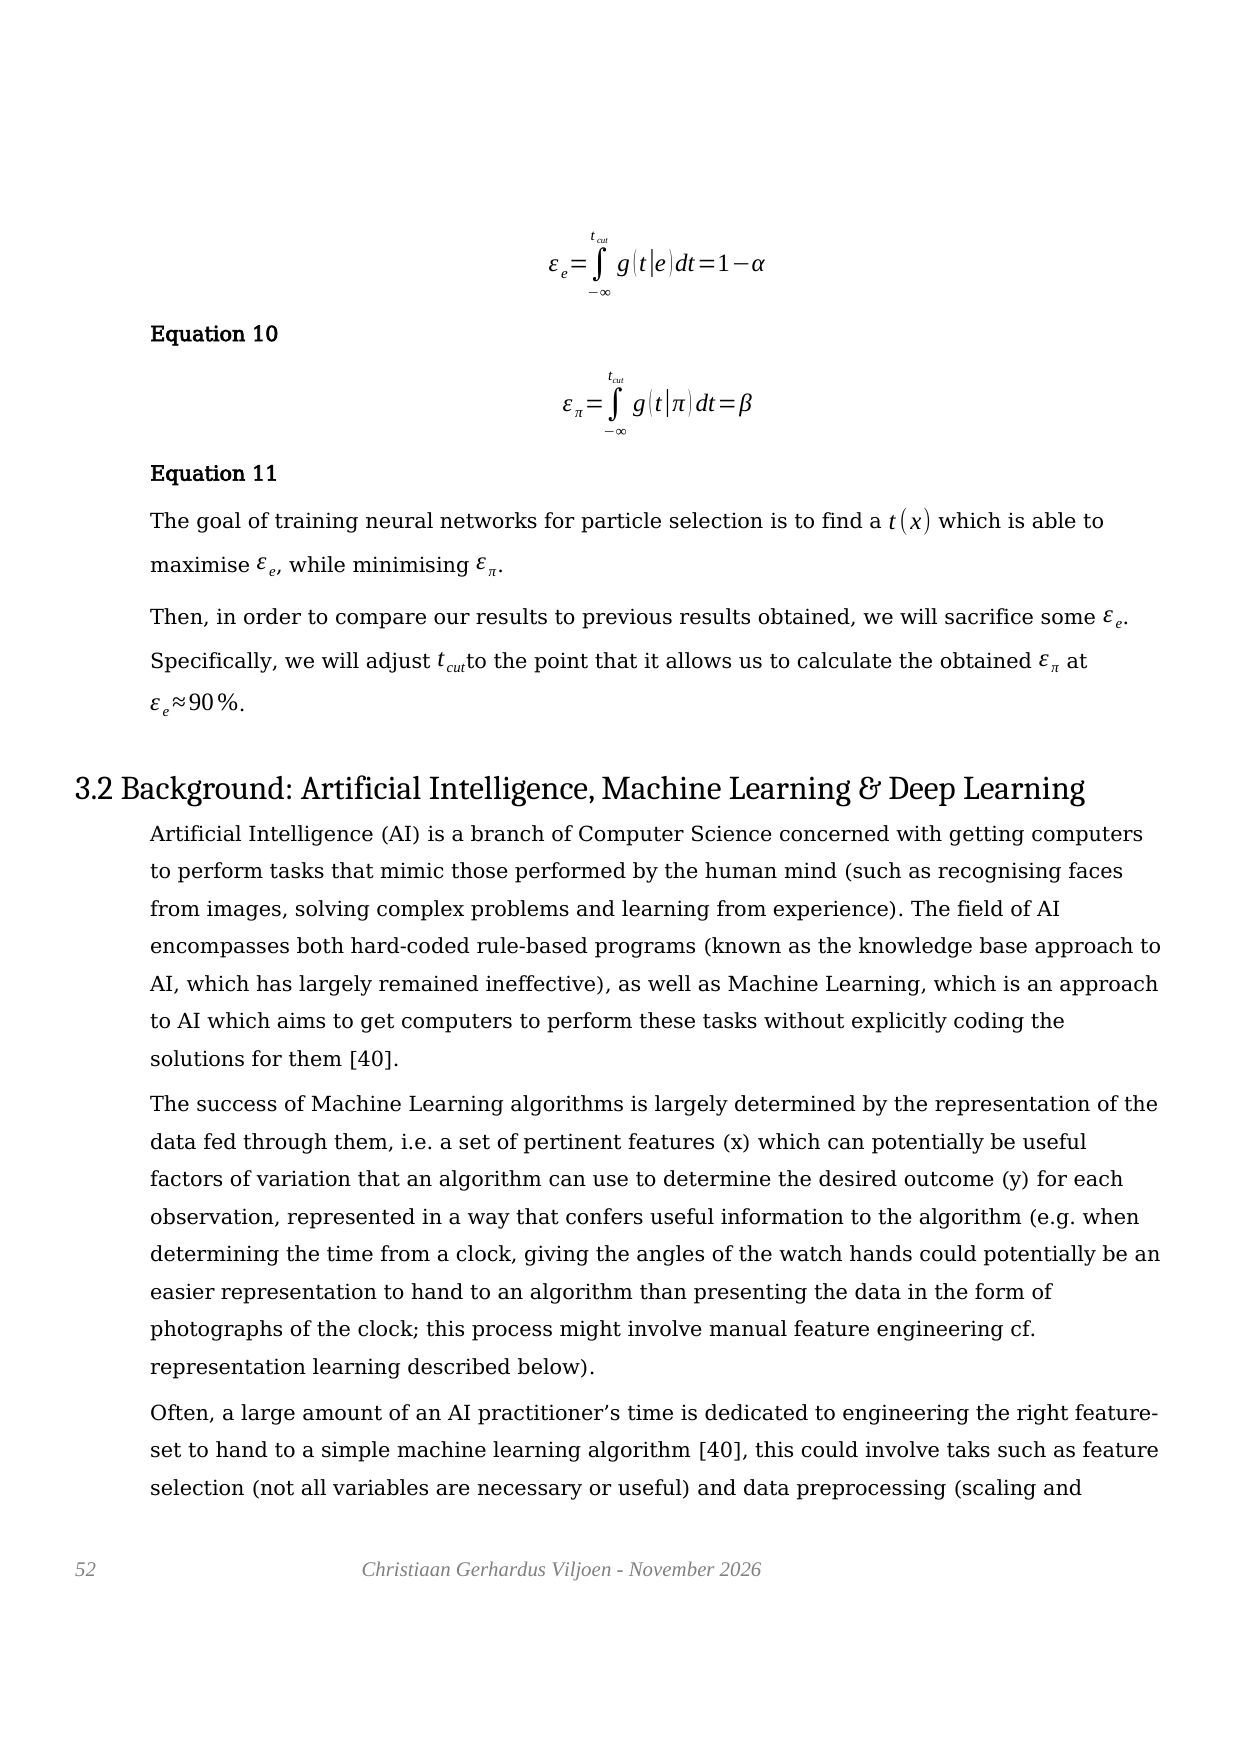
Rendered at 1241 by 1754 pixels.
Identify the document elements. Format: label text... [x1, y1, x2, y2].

subtitle Background: Artificial Intelligence, Machine Learning & Deep Learning [75, 769, 1165, 808]
text Then, in order to compare our results to previous results obtained, we will sacrifice some . Specifically, we will adjust to the point that it allows us to calculate the obtained at . [150, 600, 1165, 719]
text Equation 10 [150, 320, 1165, 345]
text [150, 1399, 1165, 1499]
text The goal of training neural networks for particle selection is to find a which is able to maximise , while minimising . [150, 506, 1165, 579]
text Equation 11 [150, 460, 1165, 485]
text Artificial Intelligence (AI) is a branch of Computer Science concerned with getting computers to perform tasks that mimic those performed by the human mind (such as recognising faces from images, solving complex problems and learning from experience). The field of AI encompasses both hard-coded rule-based programs (known as the knowledge base approach to AI, which has largely remained ineffective), as well as Machine Learning, which is an approach to AI which aims to get computers to perform these tasks without explicitly coding the solutions for them . [150, 820, 1165, 1070]
text The success of Machine Learning algorithms is largely determined by the representation of the data fed through them, i.e. a set of pertinent features (x) which can potentially be useful factors of variation that an algorithm can use to determine the desired outcome (y) for each observation, represented in a way that confers useful information to the algorithm (e.g. when determining the time from a clock, giving the angles of the watch hands could potentially be an easier representation to hand to an algorithm than presenting the data in the form of photographs of the clock; this process might involve manual feature engineering cf. representation learning described below). [150, 1091, 1165, 1379]
